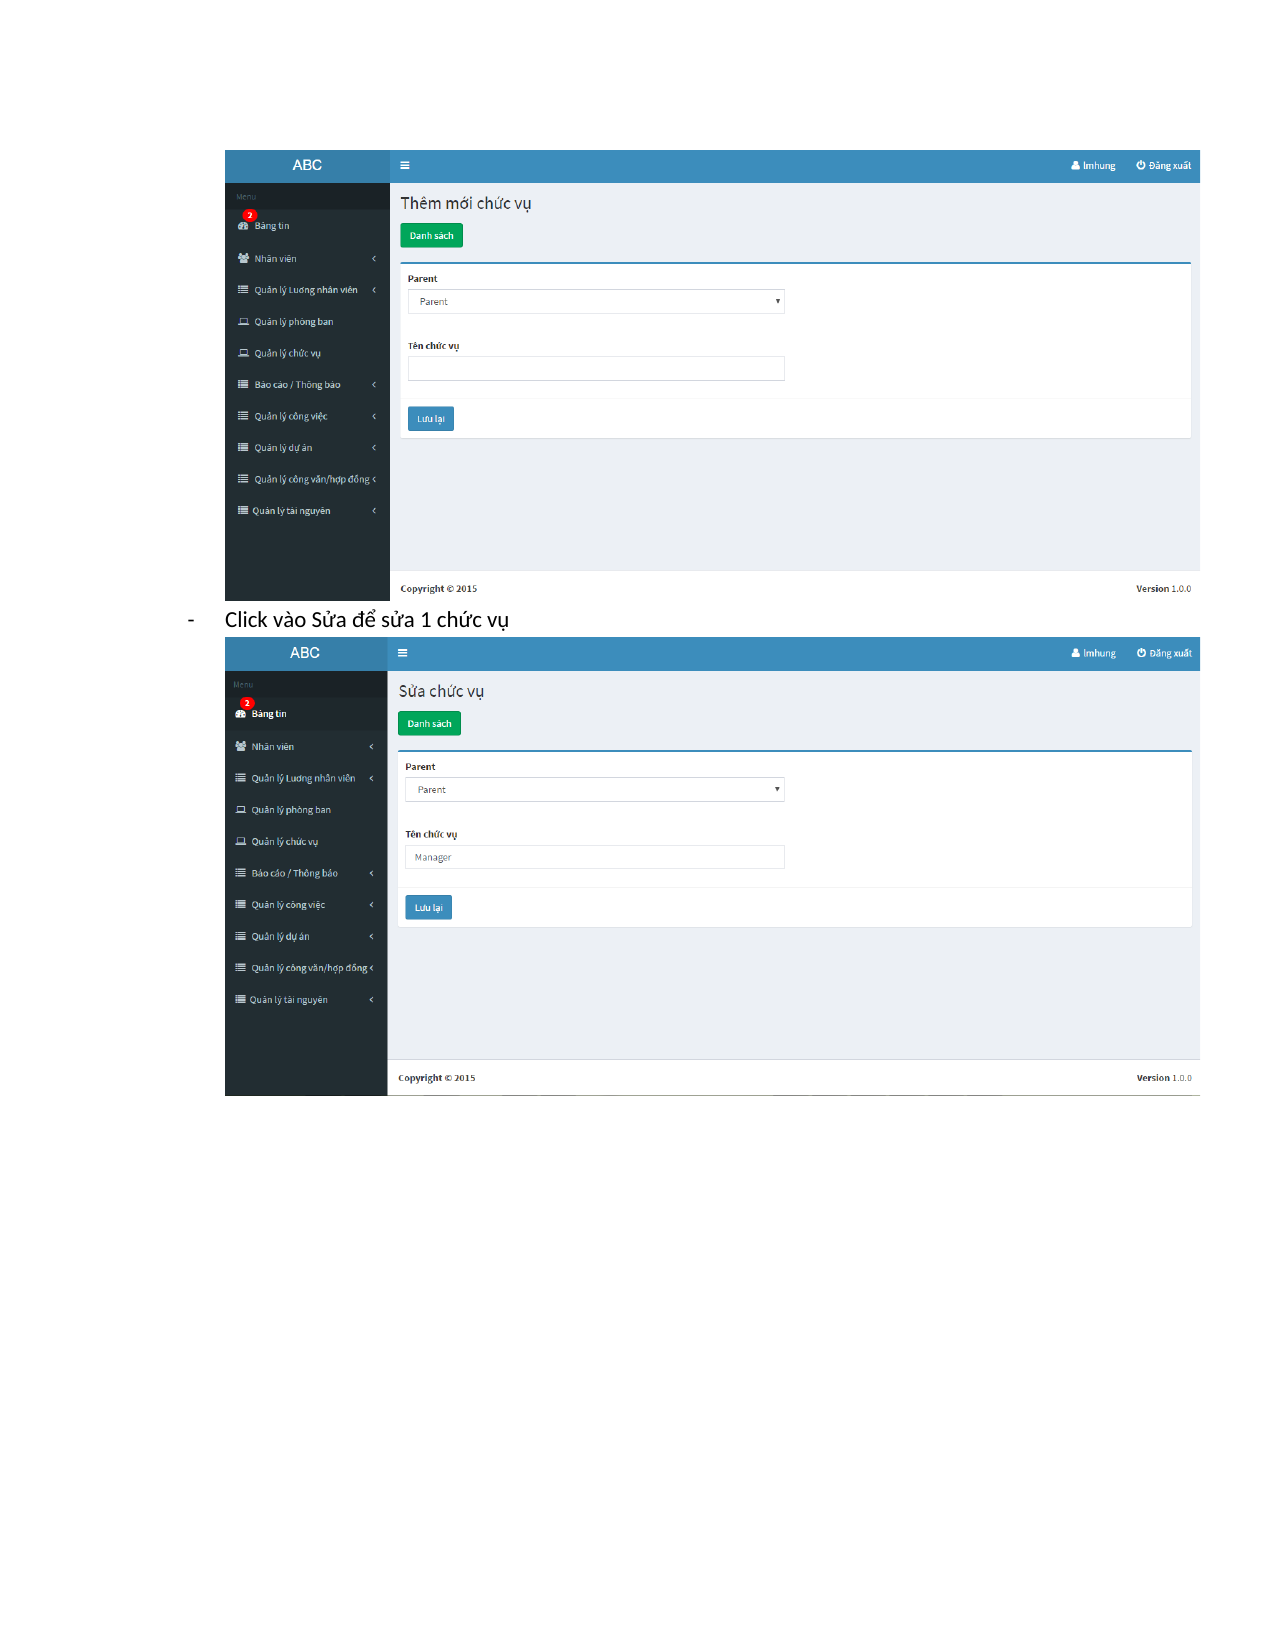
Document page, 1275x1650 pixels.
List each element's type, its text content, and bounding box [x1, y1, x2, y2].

picture [225, 637, 1200, 1096]
list Click vào Sửa để sửa 1 chức vụ [187, 605, 1125, 633]
picture [225, 150, 1200, 601]
